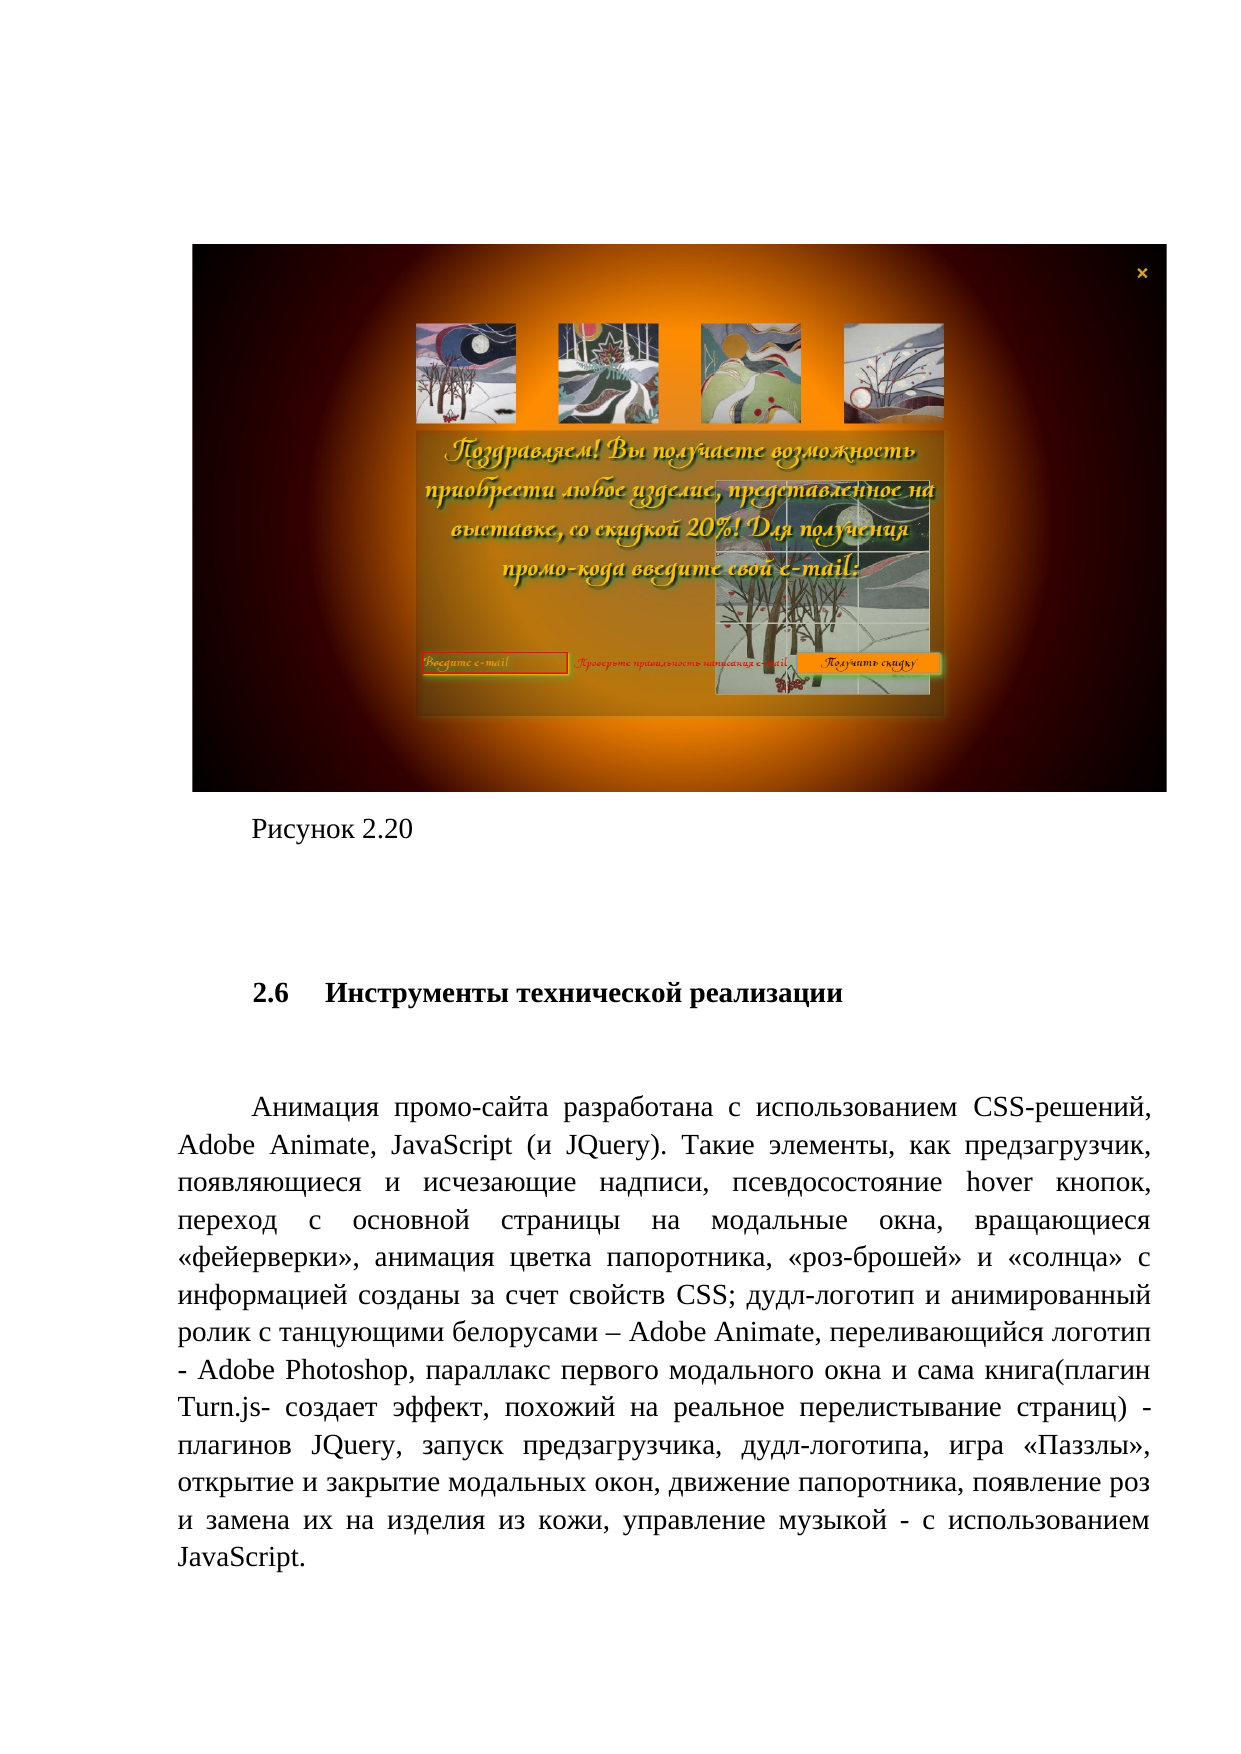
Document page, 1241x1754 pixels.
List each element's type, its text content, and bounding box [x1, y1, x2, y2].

list Инструменты технической реализации [177, 975, 1152, 1009]
text Анимация промо-сайта разработана с использованием CSS-решений, Adobe Animate, JavaScript (и JQuery). Такие элементы, как предзагрузчик, появляющиеся и исчезающие надписи, псевдосостояние hover кнопок, переход с основной страницы на модальные окна, вращающиеся «фейерверки», анимация цветка папоротника, «роз-брошей» и «солнца» с информацией созданы за счет свойств CSS; дудл-логотип и анимированный ролик с танцующими белорусами – Adobe Animate, переливающийся логотип - Adobe Photoshop, параллакс первого модального окна и сама книга(плагин Turn.js- создает эффект, похожий на реальное перелистывание страниц) - плагинов JQuery, запуск предзагрузчика, дудл-логотипа, игра «Паззлы», открытие и закрытие модальных окон, движение папоротника, появление роз и замена их на изделия из кожи, управление музыкой - с использованием JavaScript. [177, 1087, 1152, 1574]
picture [192, 244, 1167, 792]
